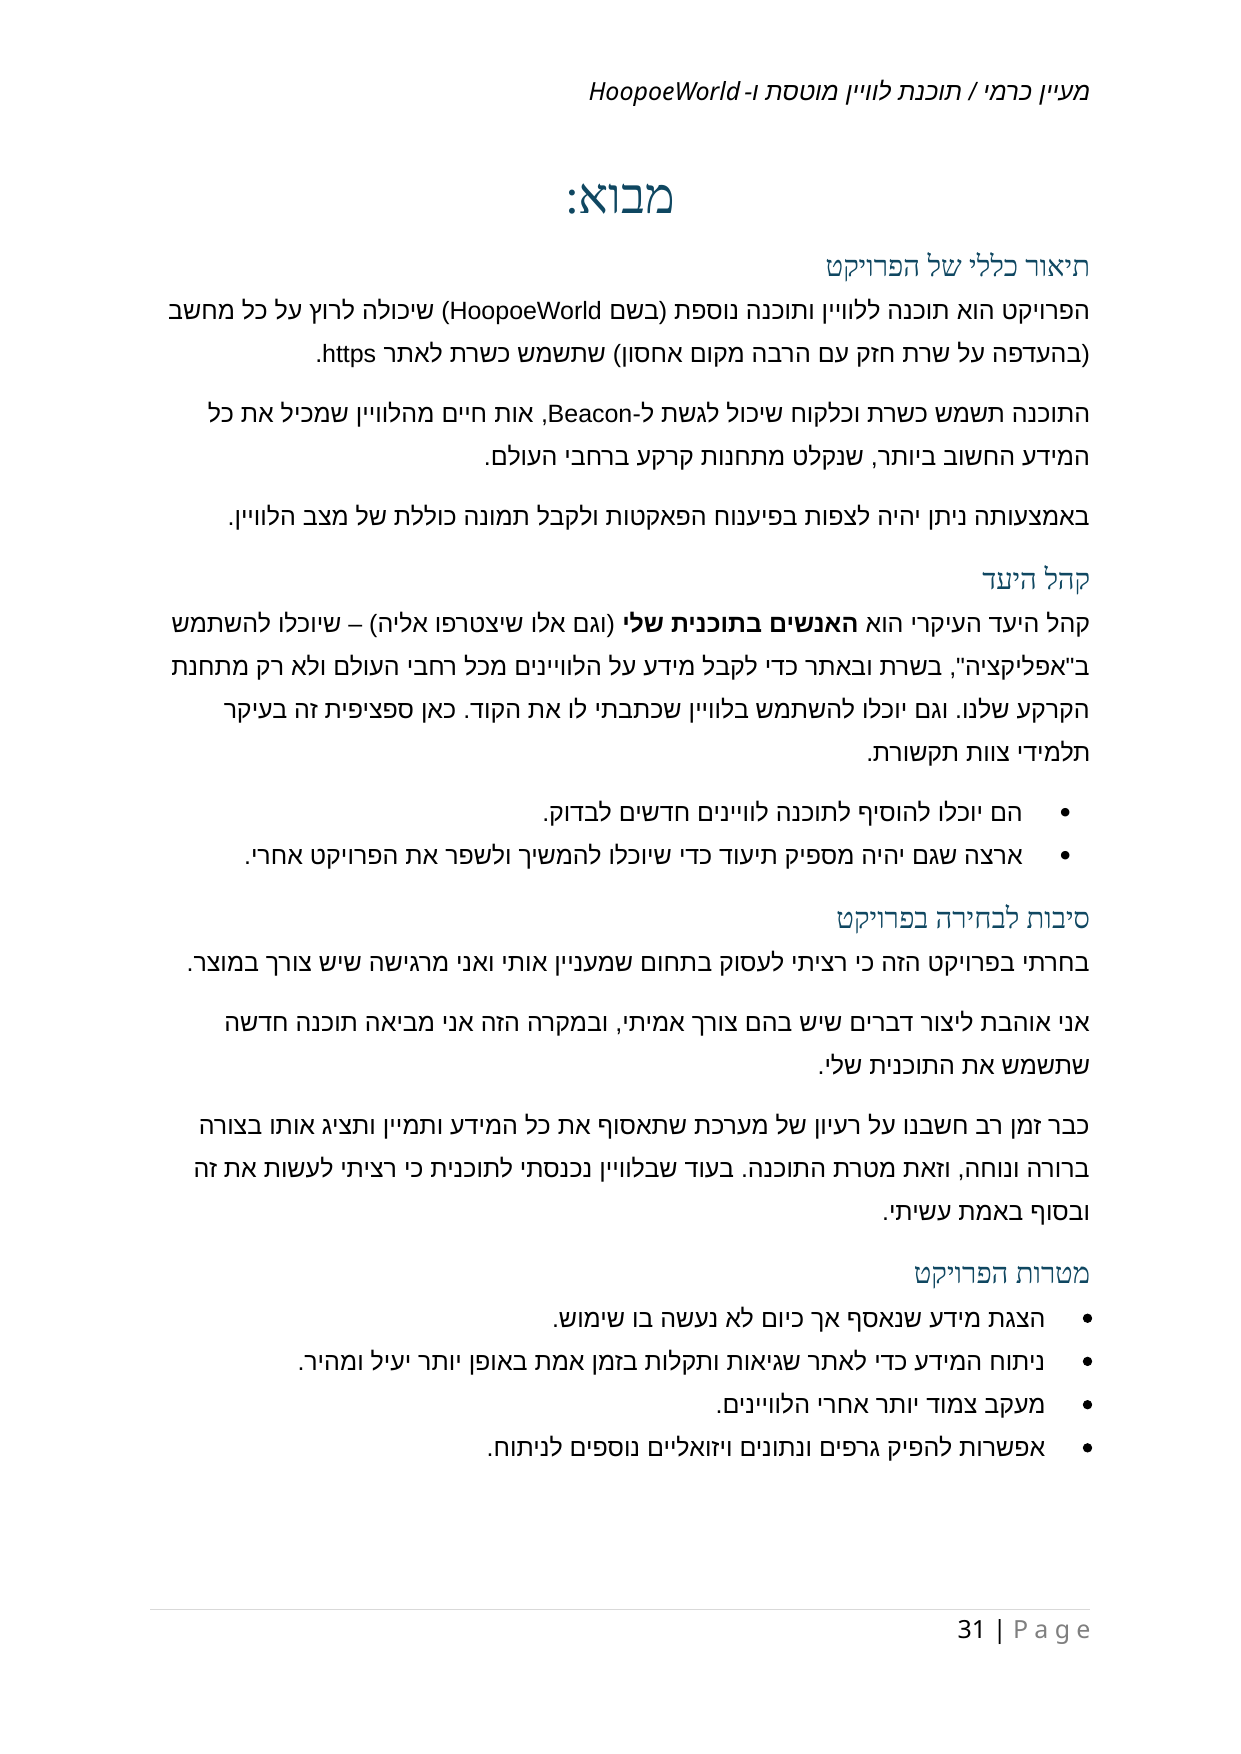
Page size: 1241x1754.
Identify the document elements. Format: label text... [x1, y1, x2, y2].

subtitle מבוא: [150, 167, 1090, 224]
list ארצה שגם יהיה מספיק תיעוד כדי שיוכלו להמשיך ולשפר את הפרויקט אחרי. [150, 841, 1061, 870]
list הצגת מידע שנאסף אך כיום לא נעשה בו שימוש. [150, 1303, 1083, 1332]
list מעקב צמוד יותר אחרי הלוויינים. [150, 1390, 1083, 1419]
text אני אוהבת ליצור דברים שיש בהם צורך אמיתי, ובמקרה הזה אני מביאה תוכנה חדשה שתשמש את התוכנית שלי. [150, 1008, 1090, 1079]
text בחרתי בפרויקט הזה כי רציתי לעסוק בתחום שמעניין אותי ואני מרגישה שיש צורך במוצר. [150, 948, 1090, 977]
list ניתוח המידע כדי לאתר שגיאות ותקלות בזמן אמת באופן יותר יעיל ומהיר. [150, 1347, 1083, 1376]
subtitle תיאור כללי של הפרויקט [150, 249, 1090, 283]
list הם יוכלו להוסיף לתוכנה לוויינים חדשים לבדוק. [150, 798, 1061, 827]
text כבר זמן רב חשבנו על רעיון של מערכת שתאסוף את כל המידע ותמיין ותציג אותו בצורה ברורה ונוחה, וזאת מטרת התוכנה. בעוד שבלוויין נכנסתי לתוכנית כי רציתי לעשות את זה ובסוף באמת עשיתי. [150, 1111, 1090, 1226]
list אפשרות להפיק גרפים ונתונים ויזואליים נוספים לניתוח. [150, 1433, 1083, 1462]
subtitle קהל היעד [150, 562, 1090, 595]
subtitle מטרות הפרויקט [150, 1257, 1090, 1290]
subtitle סיבות לבחירה בפרויקט [150, 901, 1090, 934]
text התוכנה תשמש כשרת וכלקוח שיכול לגשת ל-Beacon, אות חיים מהלוויין שמכיל את כל המידע החשוב ביותר, שנקלט מתחנות קרקע ברחבי העולם. [150, 399, 1090, 471]
text קהל היעד העיקרי הוא האנשים בתוכנית שלי (וגם אלו שיצטרפו אליה) – שיוכלו להשתמש ב"אפליקציה", בשרת ובאתר כדי לקבל מידע על הלוויינים מכל רחבי העולם ולא רק מתחנת הקרקע שלנו. וגם יוכלו להשתמש בלוויין שכתבתי לו את הקוד. כאן ספציפית זה בעיקר תלמידי צוות תקשורת. [150, 609, 1090, 767]
text באמצעותה ניתן יהיה לצפות בפיענוח הפאקטות ולקבל תמונה כוללת של מצב הלוויין. [150, 502, 1090, 531]
text הפרויקט הוא תוכנה ללוויין ותוכנה נוספת (בשם HoopoeWorld) שיכולה לרוץ על כל מחשב (בהעדפה על שרת חזק עם הרבה מקום אחסון) שתשמש כשרת לאתר https. [150, 296, 1090, 368]
